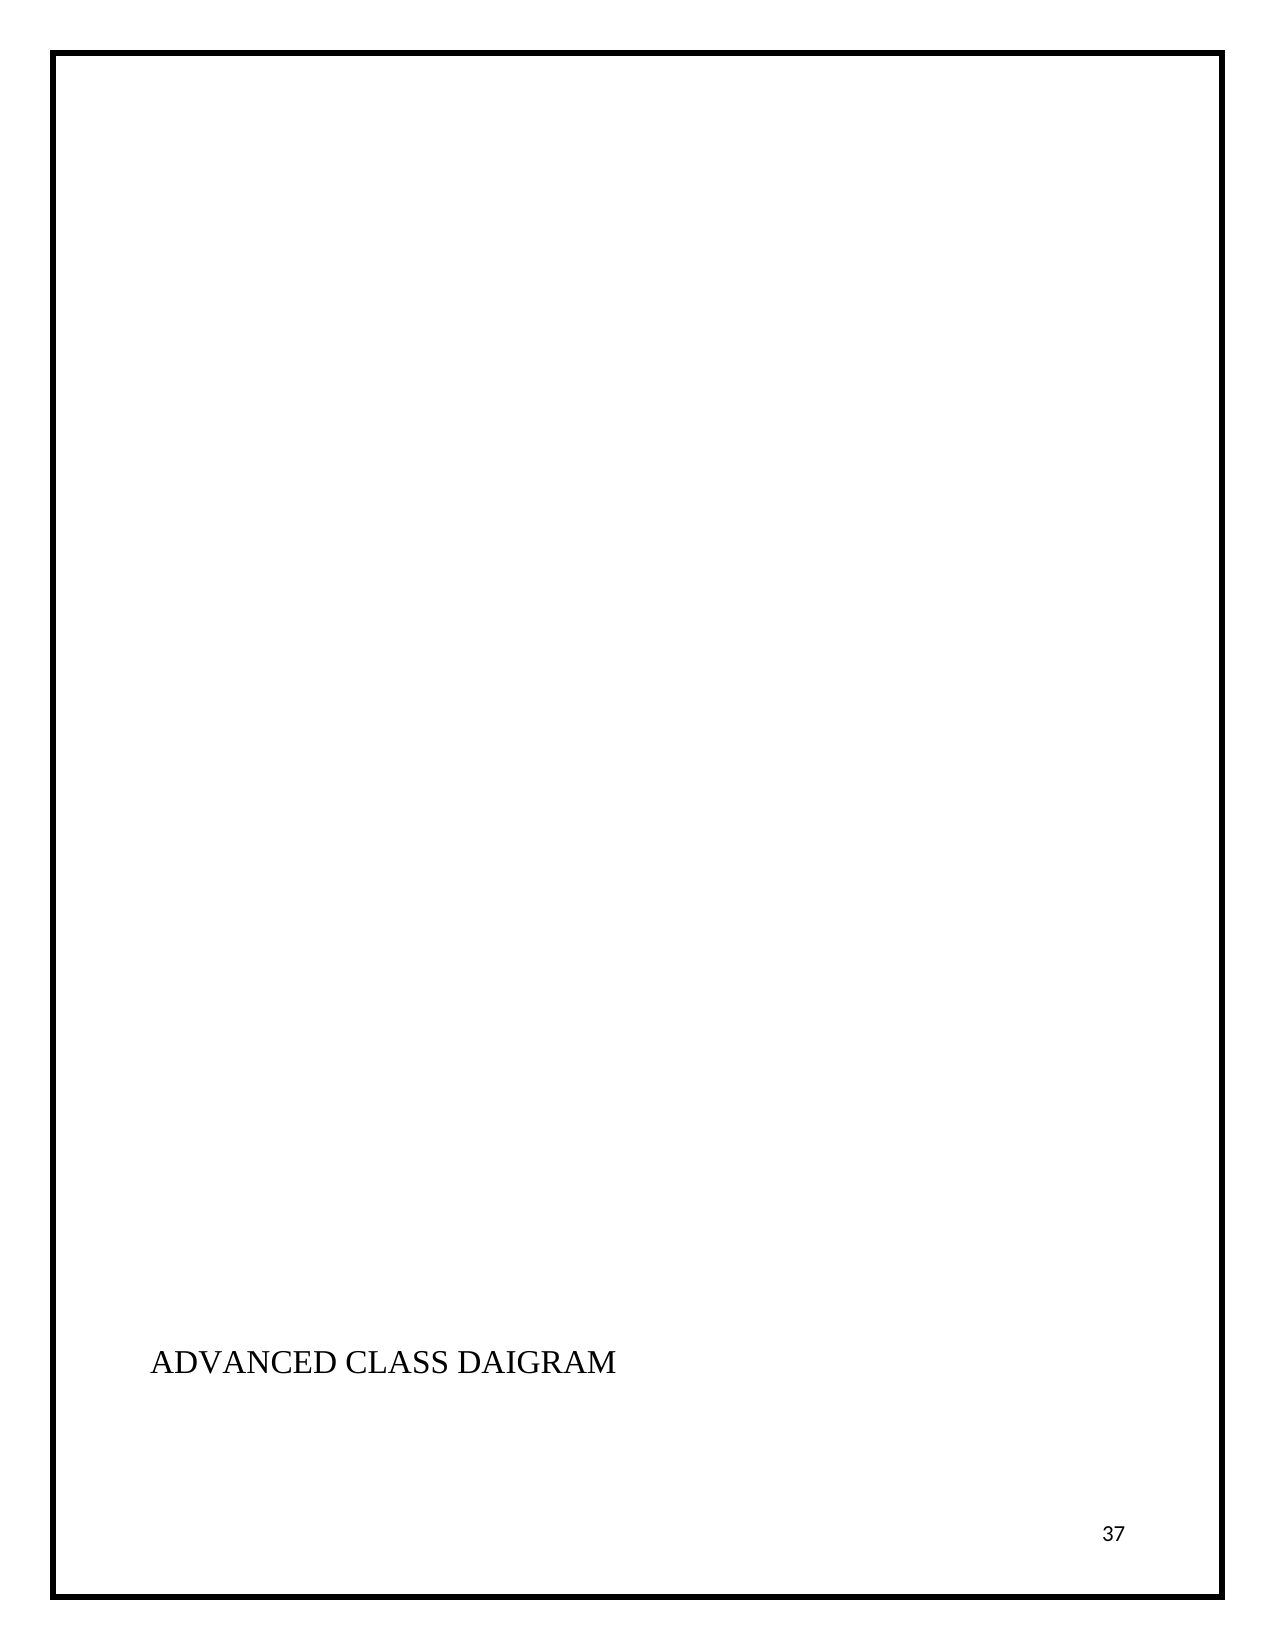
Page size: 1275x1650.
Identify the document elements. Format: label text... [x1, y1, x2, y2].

text ADVANCED CLASS DAIGRAM [150, 1343, 1125, 1381]
